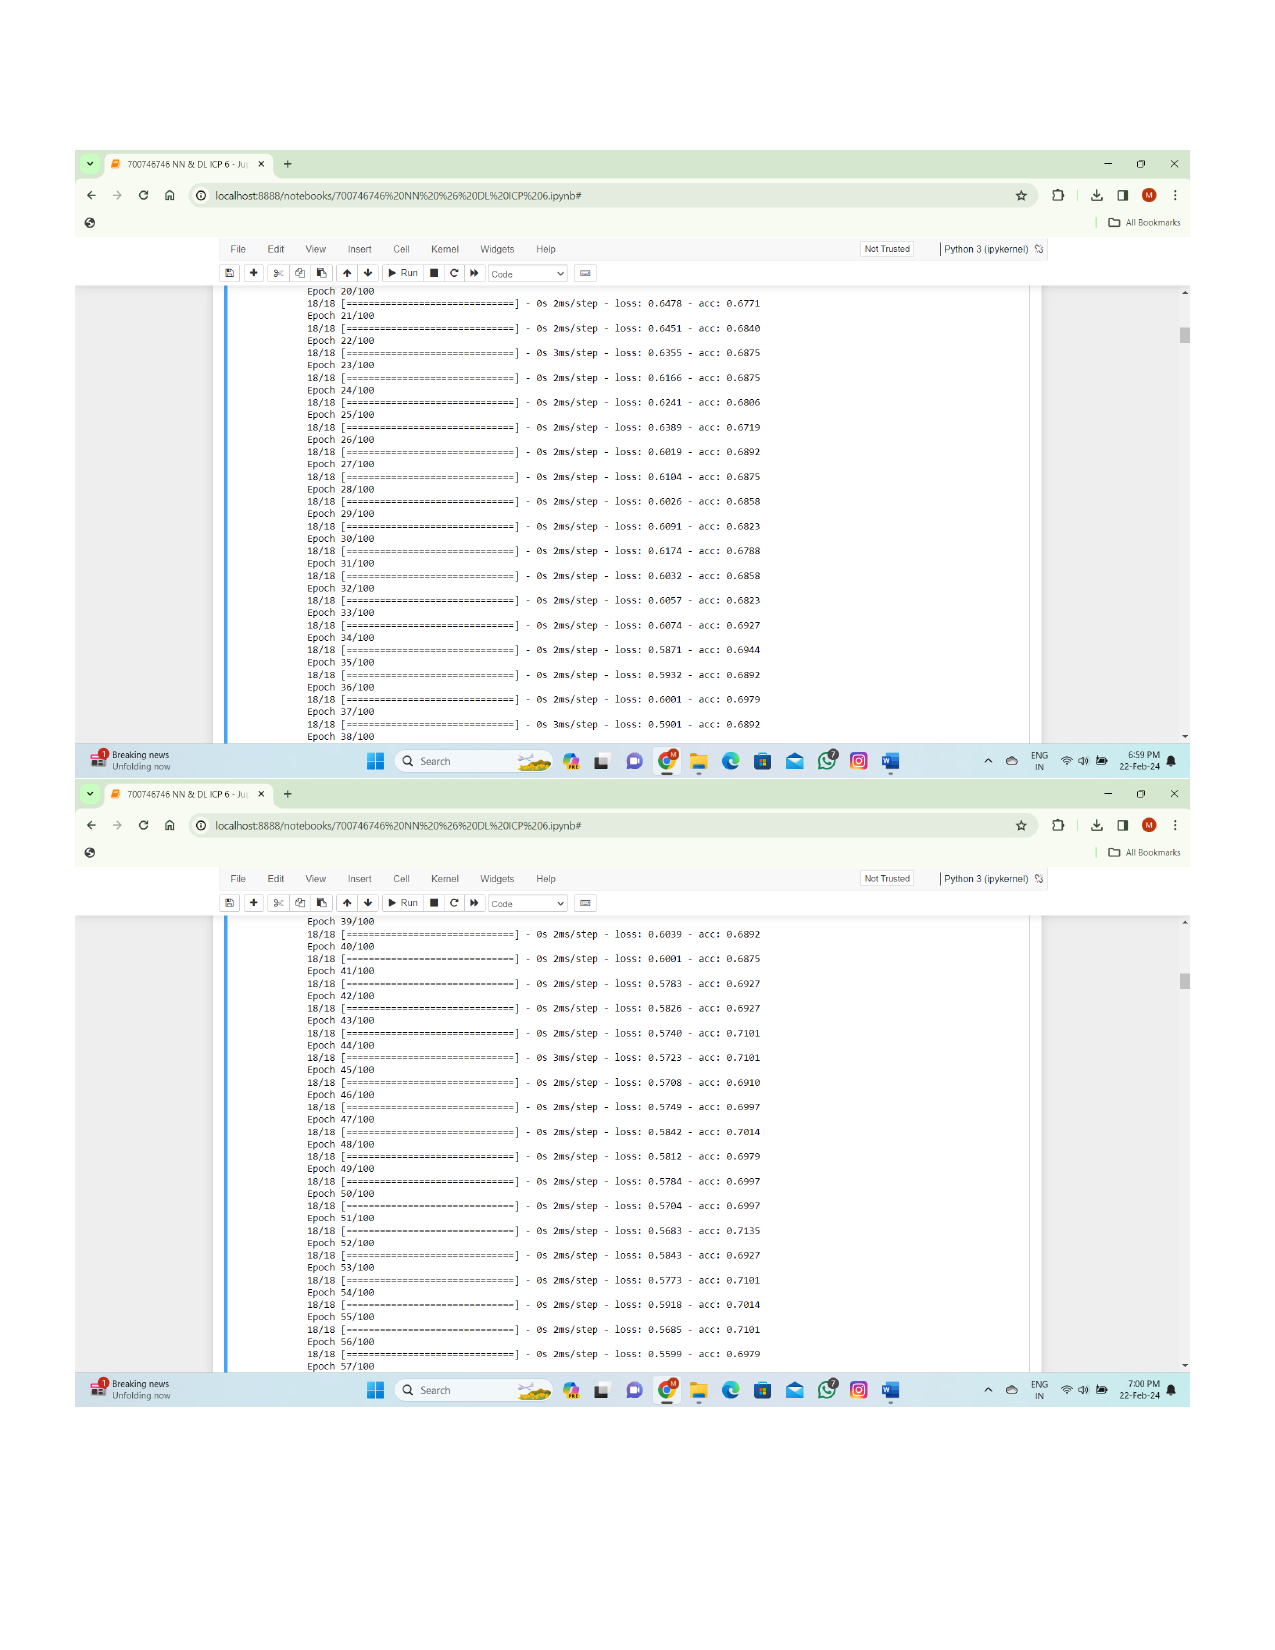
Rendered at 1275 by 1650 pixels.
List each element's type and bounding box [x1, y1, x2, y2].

picture [75, 779, 1191, 1407]
picture [75, 150, 1191, 778]
